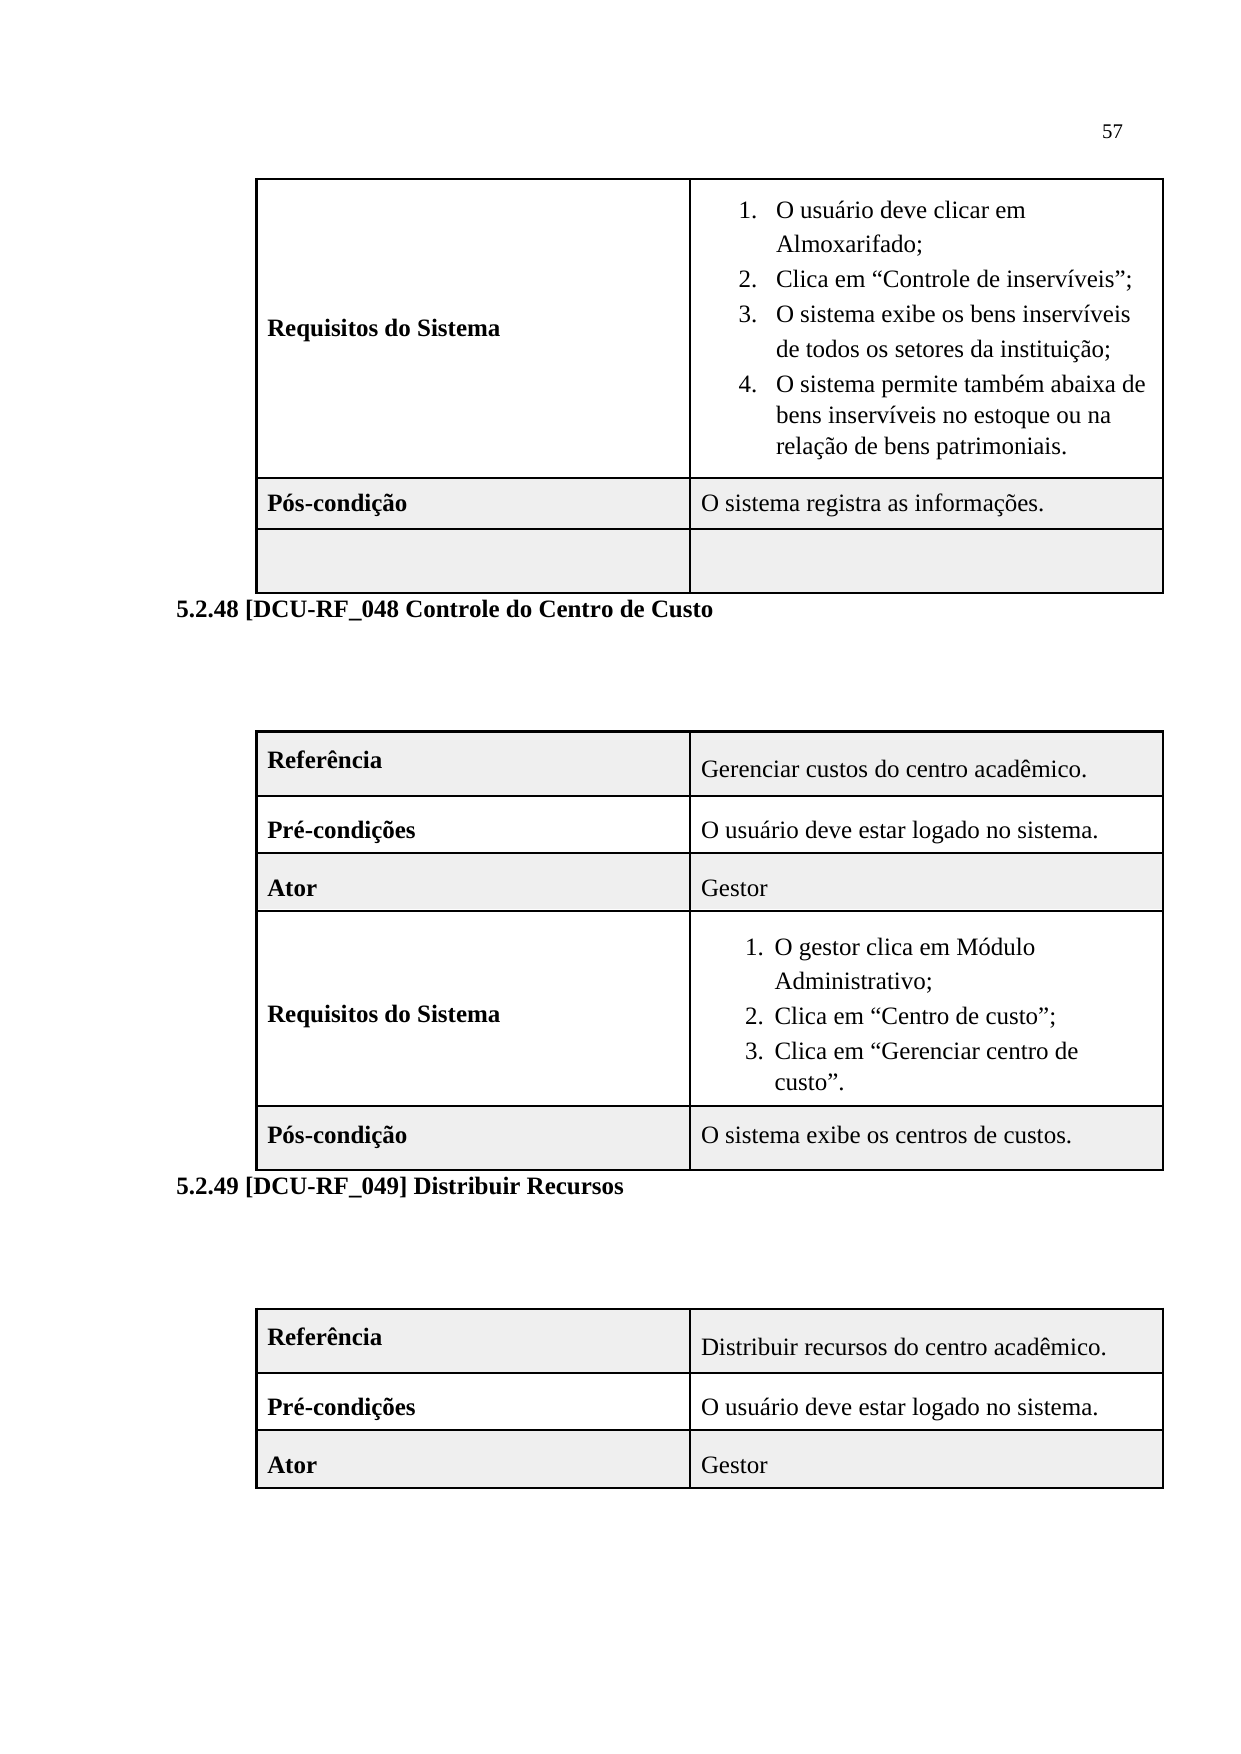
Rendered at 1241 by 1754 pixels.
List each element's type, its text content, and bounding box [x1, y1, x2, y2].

table_cell [691, 530, 1162, 592]
table_cell O usuário deve clicar em Almoxarifado; Clica em “Controle de inservíveis”; O sistema exibe os bens inservíveis de todos os setores da instituição; O sistema permite também abaixa de bens inservíveis no estoque ou na relação de bens patrimoniais. [691, 180, 1162, 477]
table_cell Ator [258, 1431, 689, 1487]
table_cell O sistema registra as informações. [691, 479, 1162, 528]
table_cell Pós-condição [258, 1107, 689, 1169]
table_header Referência [258, 733, 689, 795]
table_cell Ator [258, 854, 689, 909]
table_header Gerenciar custos do centro acadêmico. [691, 733, 1162, 795]
table_cell Gestor [691, 854, 1162, 909]
table_header Distribuir recursos do centro acadêmico. [691, 1310, 1162, 1372]
table_cell O gestor clica em Módulo Administrativo; Clica em “Centro de custo”; Clica em “Gerenciar centro de custo”. [691, 912, 1162, 1105]
table_cell Gestor [691, 1431, 1162, 1487]
subtitle 5.2.48 [DCU-RF_048 Controle do Centro de Custo [176, 594, 1122, 623]
table_cell Requisitos do Sistema [258, 912, 689, 1105]
table_cell Requisitos do Sistema [258, 180, 689, 477]
table_cell Pré-condições [258, 797, 689, 852]
table_cell [258, 530, 689, 592]
table_cell O usuário deve estar logado no sistema. [691, 1374, 1162, 1429]
table_cell O usuário deve estar logado no sistema. [691, 797, 1162, 852]
table_cell Pós-condição [258, 479, 689, 528]
table_cell Pré-condições [258, 1374, 689, 1429]
table_header Referência [258, 1310, 689, 1372]
subtitle 5.2.49 [DCU-RF_049] Distribuir Recursos [176, 1171, 1122, 1200]
table_cell O sistema exibe os centros de custos. [691, 1107, 1162, 1169]
